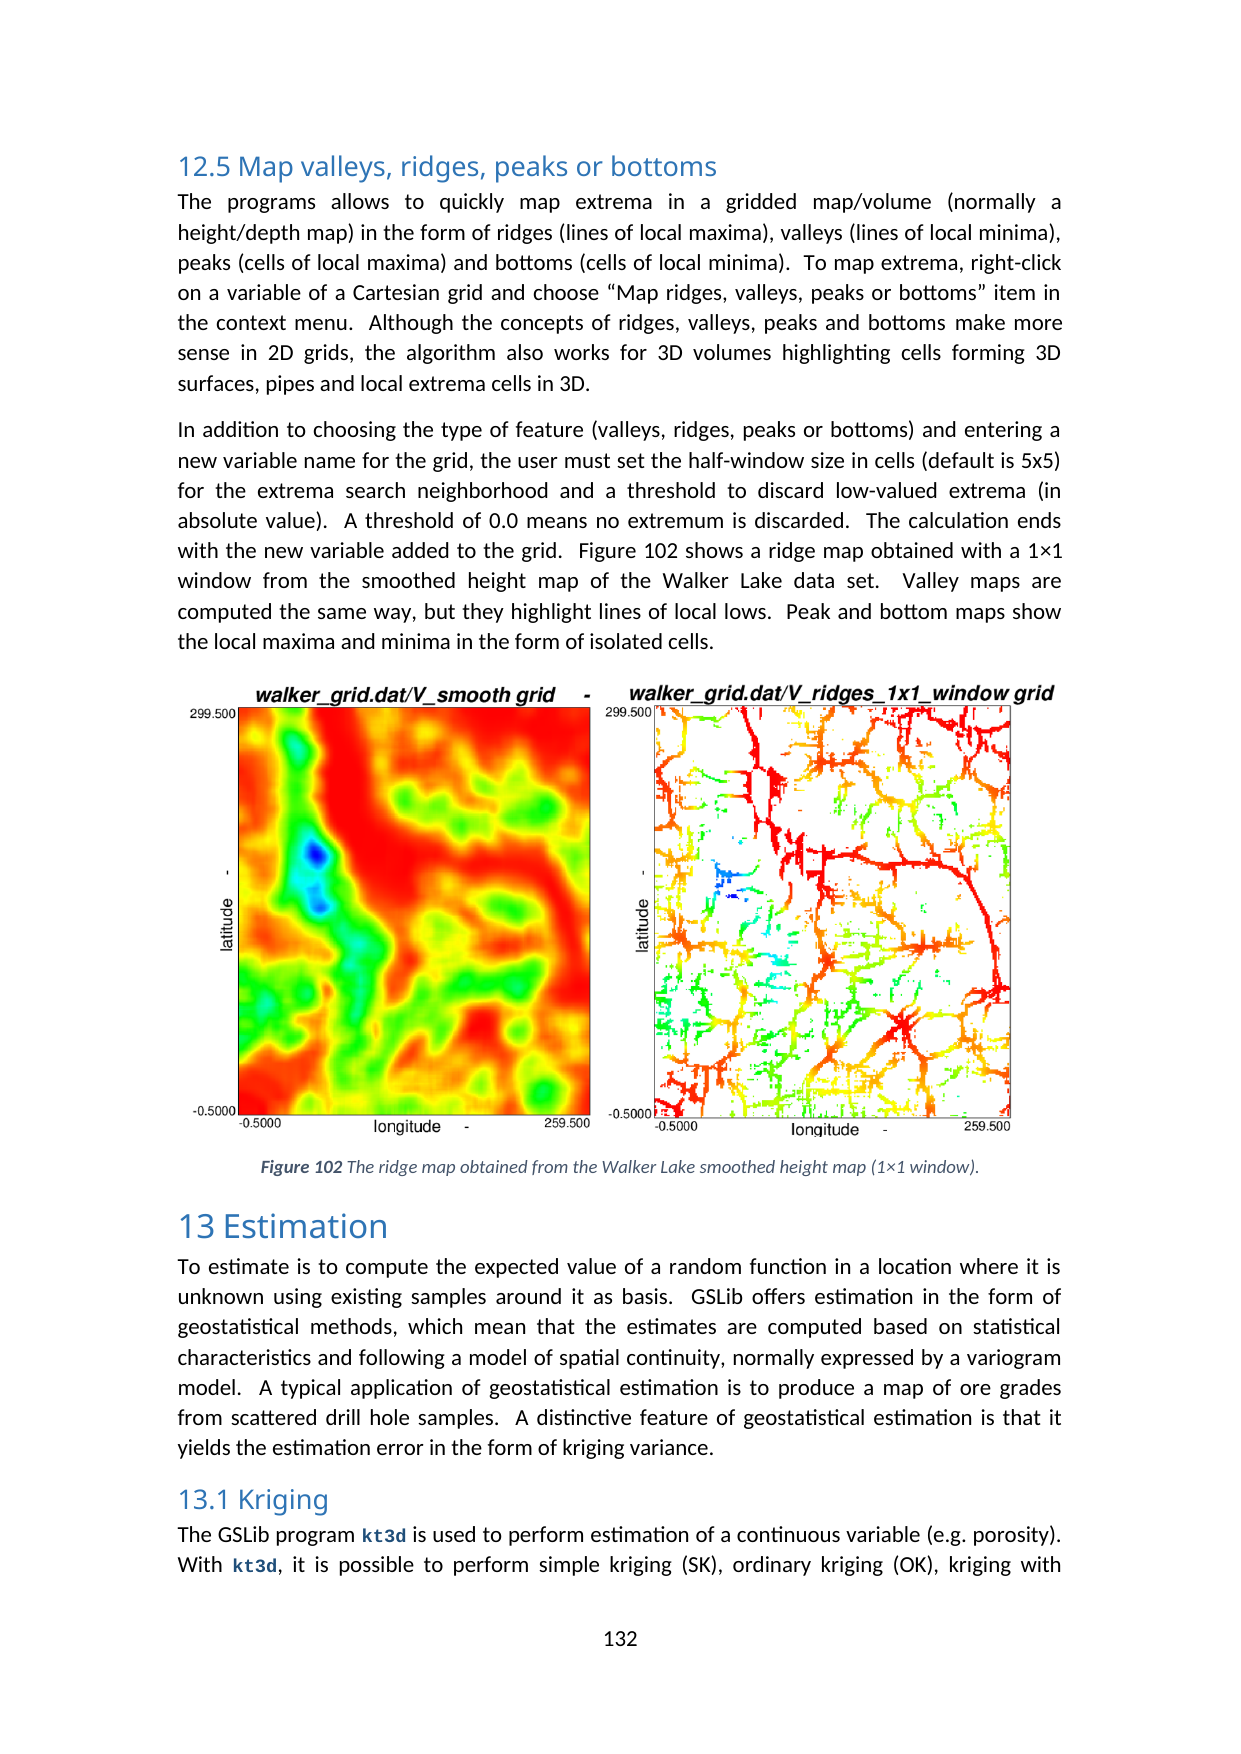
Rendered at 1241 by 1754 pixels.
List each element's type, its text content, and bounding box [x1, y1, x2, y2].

picture [177, 673, 1065, 1137]
subtitle Kriging [177, 1480, 1063, 1517]
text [177, 1520, 1063, 1578]
subtitle Map valleys, ridges, peaks or bottoms [177, 148, 1063, 184]
text Figure 102 The ridge map obtained from the Walker Lake smoothed height map (1×1 window). [177, 1155, 1063, 1178]
subtitle Estimation [177, 1203, 1063, 1248]
text To estimate is to compute the expected value of a random function in a location where it is unknown using existing samples around it as basis. GSLib offers estimation in the form of geostatistical methods, which mean that the estimates are computed based on statistical characteristics and following a model of spatial continuity, normally expressed by a variogram model. A typical application of geostatistical estimation is to produce a map of ore grades from scattered drill hole samples. A distinctive feature of geostatistical estimation is that it yields the estimation error in the form of kriging variance. [177, 1252, 1063, 1461]
text The programs allows to quickly map extrema in a gridded map/volume (normally a height/depth map) in the form of ridges (lines of local maxima), valleys (lines of local minima), peaks (cells of local maxima) and bottoms (cells of local minima). To map extrema, right-click on a variable of a Cartesian grid and choose “Map ridges, valleys, peaks or bottoms” item in the context menu. Although the concepts of ridges, valleys, peaks and bottoms make more sense in 2D grids, the algorithm also works for 3D volumes highlighting cells forming 3D surfaces, pipes and local extrema cells in 3D. [177, 187, 1063, 397]
text In addition to choosing the type of feature (valleys, ridges, peaks or bottoms) and entering a new variable name for the grid, the user must set the half-window size in cells (default is 5x5) for the extrema search neighborhood and a threshold to discard low-valued extrema (in absolute value). A threshold of 0.0 means no extremum is discarded. The calculation ends with the new variable added to the grid. Figure 102 shows a ridge map obtained with a 1×1 window from the smoothed height map of the Walker Lake data set. Valley maps are computed the same way, but they highlight lines of local lows. Peak and bottom maps show the local maxima and minima in the form of isolated cells. [177, 416, 1063, 655]
